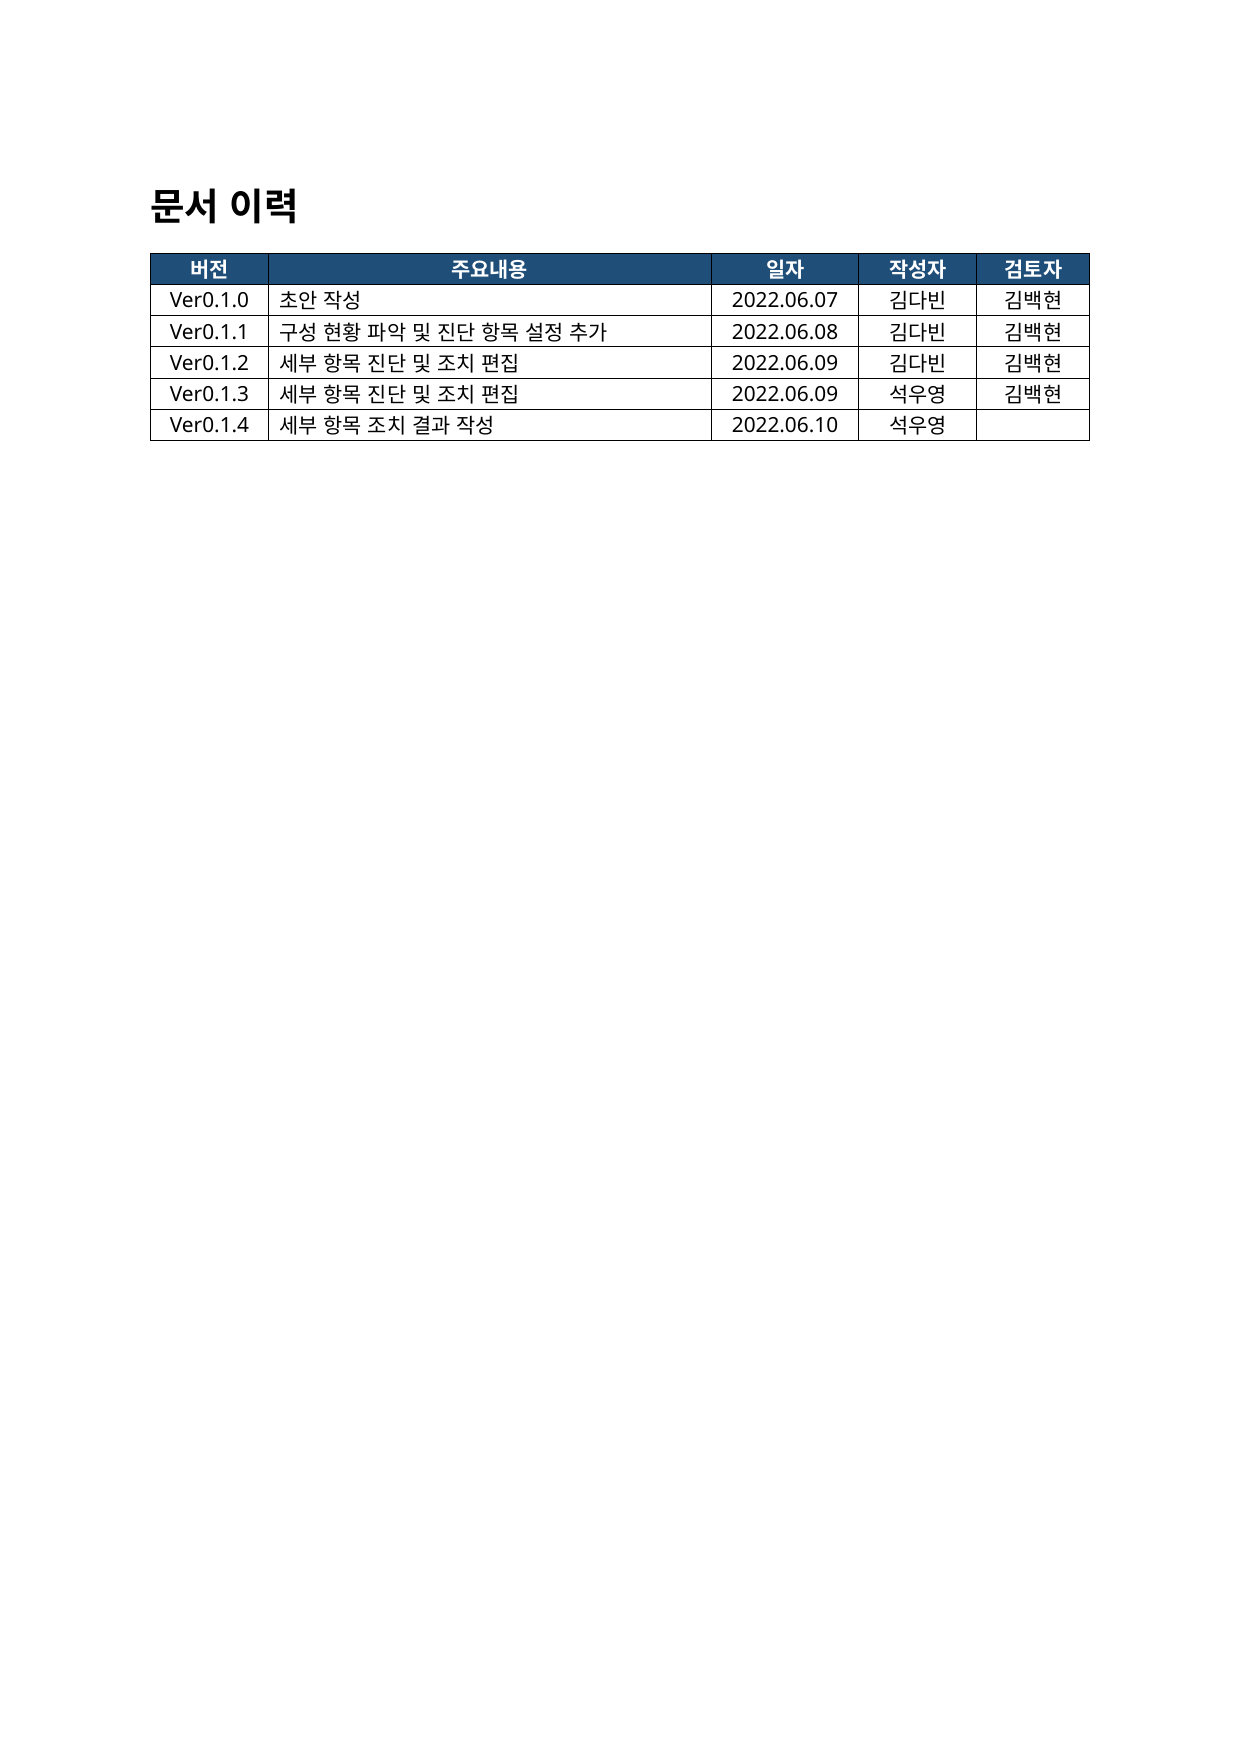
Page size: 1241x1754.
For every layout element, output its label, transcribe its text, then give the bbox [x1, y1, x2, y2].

table_cell Ver0.1.2 [151, 347, 268, 377]
table_cell 김백현 [977, 379, 1089, 409]
table_header 작성자 [859, 254, 976, 284]
table_cell 2022.06.09 [712, 379, 858, 409]
table_cell 세부 항목 진단 및 조치 편집 [269, 379, 711, 409]
table_cell Ver0.1.1 [151, 316, 268, 346]
table_cell 석우영 [859, 379, 976, 409]
table_cell 초안 작성 [269, 285, 711, 315]
table_cell 김백현 [977, 285, 1089, 315]
text 문서 이력 [150, 177, 1090, 231]
table_cell 2022.06.09 [712, 347, 858, 377]
table_cell 김백현 [977, 347, 1089, 377]
table_cell 2022.06.08 [712, 316, 858, 346]
table_cell [977, 410, 1089, 440]
table_cell 2022.06.07 [712, 285, 858, 315]
table_cell 김다빈 [859, 316, 976, 346]
table_cell Ver0.1.0 [151, 285, 268, 315]
table_cell 세부 항목 진단 및 조치 편집 [269, 347, 711, 377]
table_cell 세부 항목 조치 결과 작성 [269, 410, 711, 440]
table_cell 2022.06.10 [712, 410, 858, 440]
table_cell Ver0.1.3 [151, 379, 268, 409]
table_cell Ver0.1.4 [151, 410, 268, 440]
table_cell 석우영 [859, 410, 976, 440]
table_header 버전 [151, 254, 268, 284]
table_header 주요내용 [269, 254, 711, 284]
table_header 검토자 [977, 254, 1089, 284]
table_cell 구성 현황 파악 및 진단 항목 설정 추가 [269, 316, 711, 346]
table_cell 김백현 [977, 316, 1089, 346]
table_cell 김다빈 [859, 285, 976, 315]
table_cell 김다빈 [859, 347, 976, 377]
table_header 일자 [712, 254, 858, 284]
